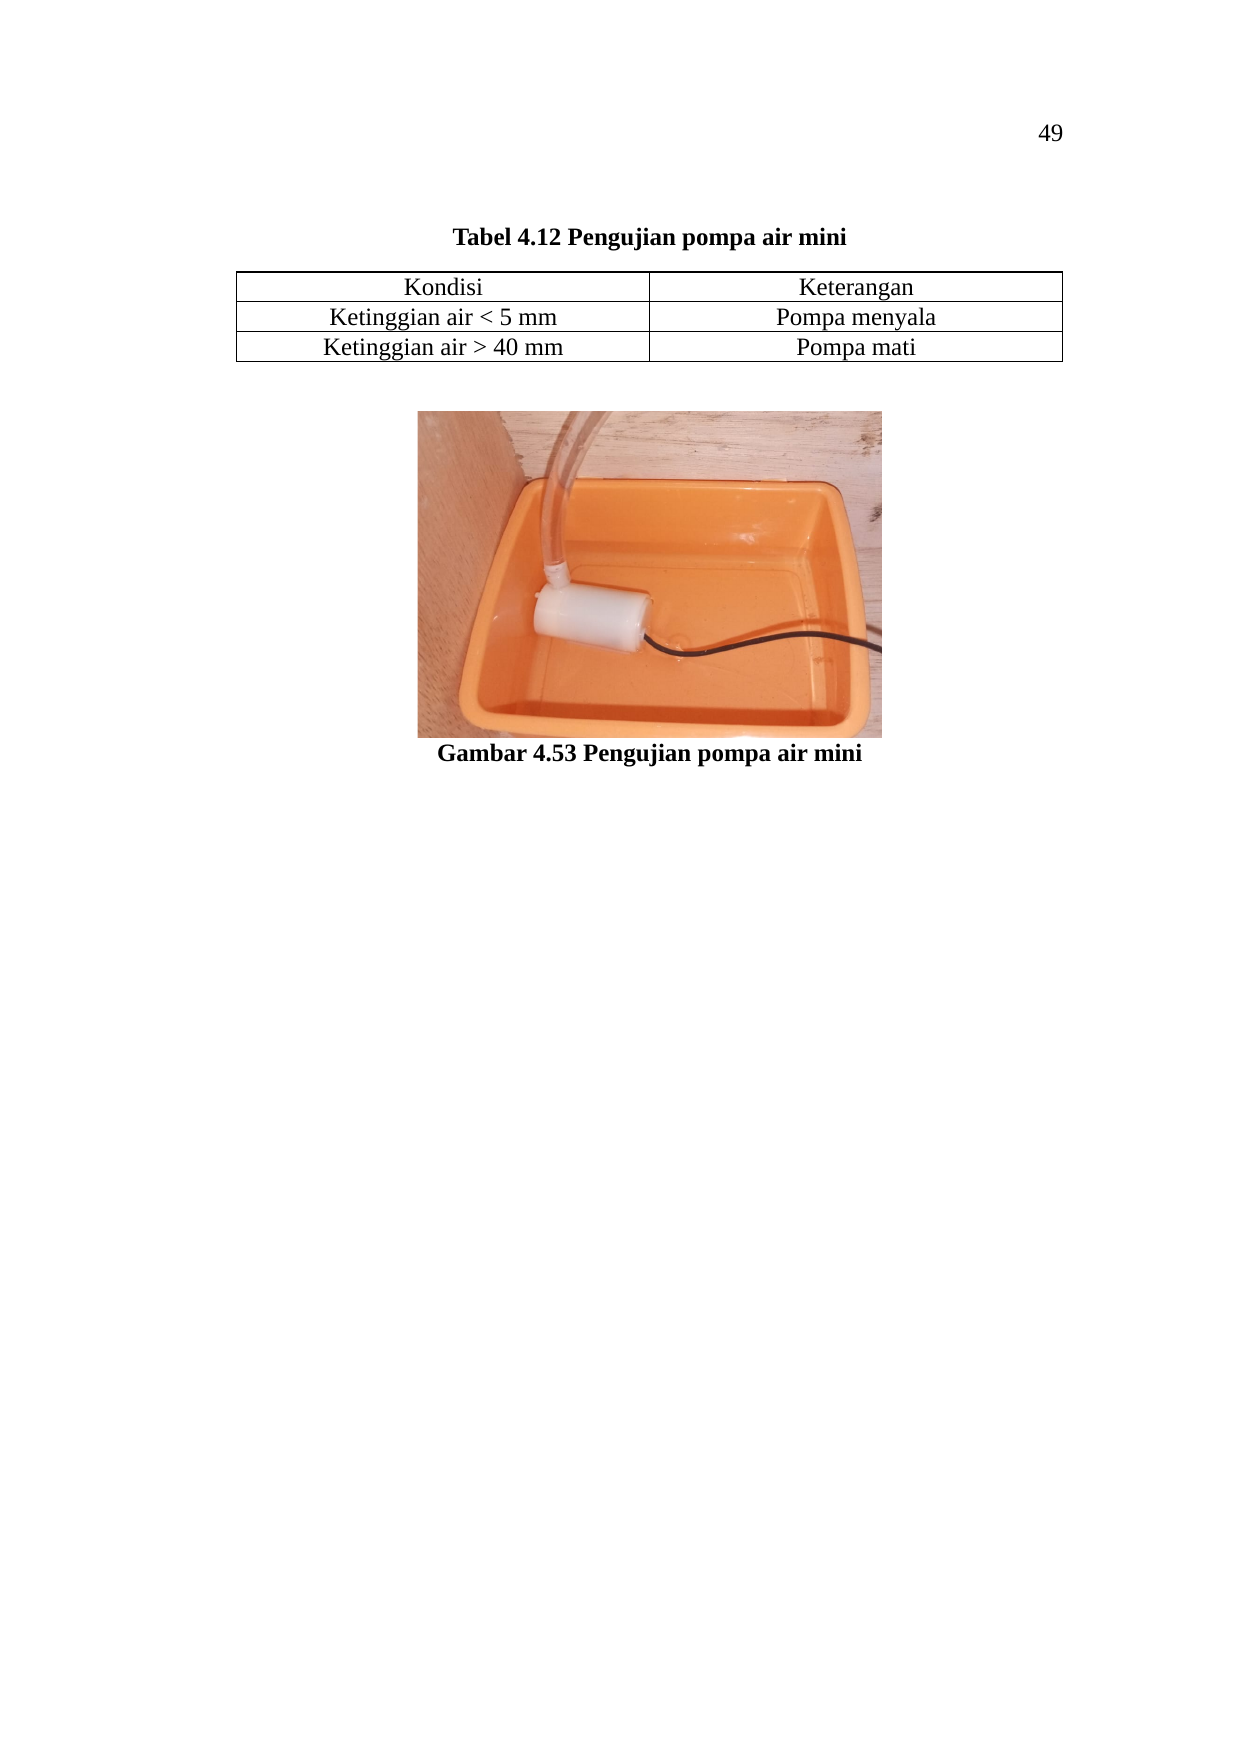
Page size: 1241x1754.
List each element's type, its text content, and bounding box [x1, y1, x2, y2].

picture [417, 411, 882, 738]
text Tabel 4.12 Pengujian pompa air mini [236, 222, 1063, 251]
table_cell Ketinggian air > 40 mm [237, 332, 649, 361]
table_cell Ketinggian air < 5 mm [237, 302, 649, 331]
table_cell Pompa mati [650, 332, 1062, 361]
table_header Keterangan [650, 273, 1062, 301]
table_cell Pompa menyala [650, 302, 1062, 331]
table_header Kondisi [237, 273, 649, 301]
